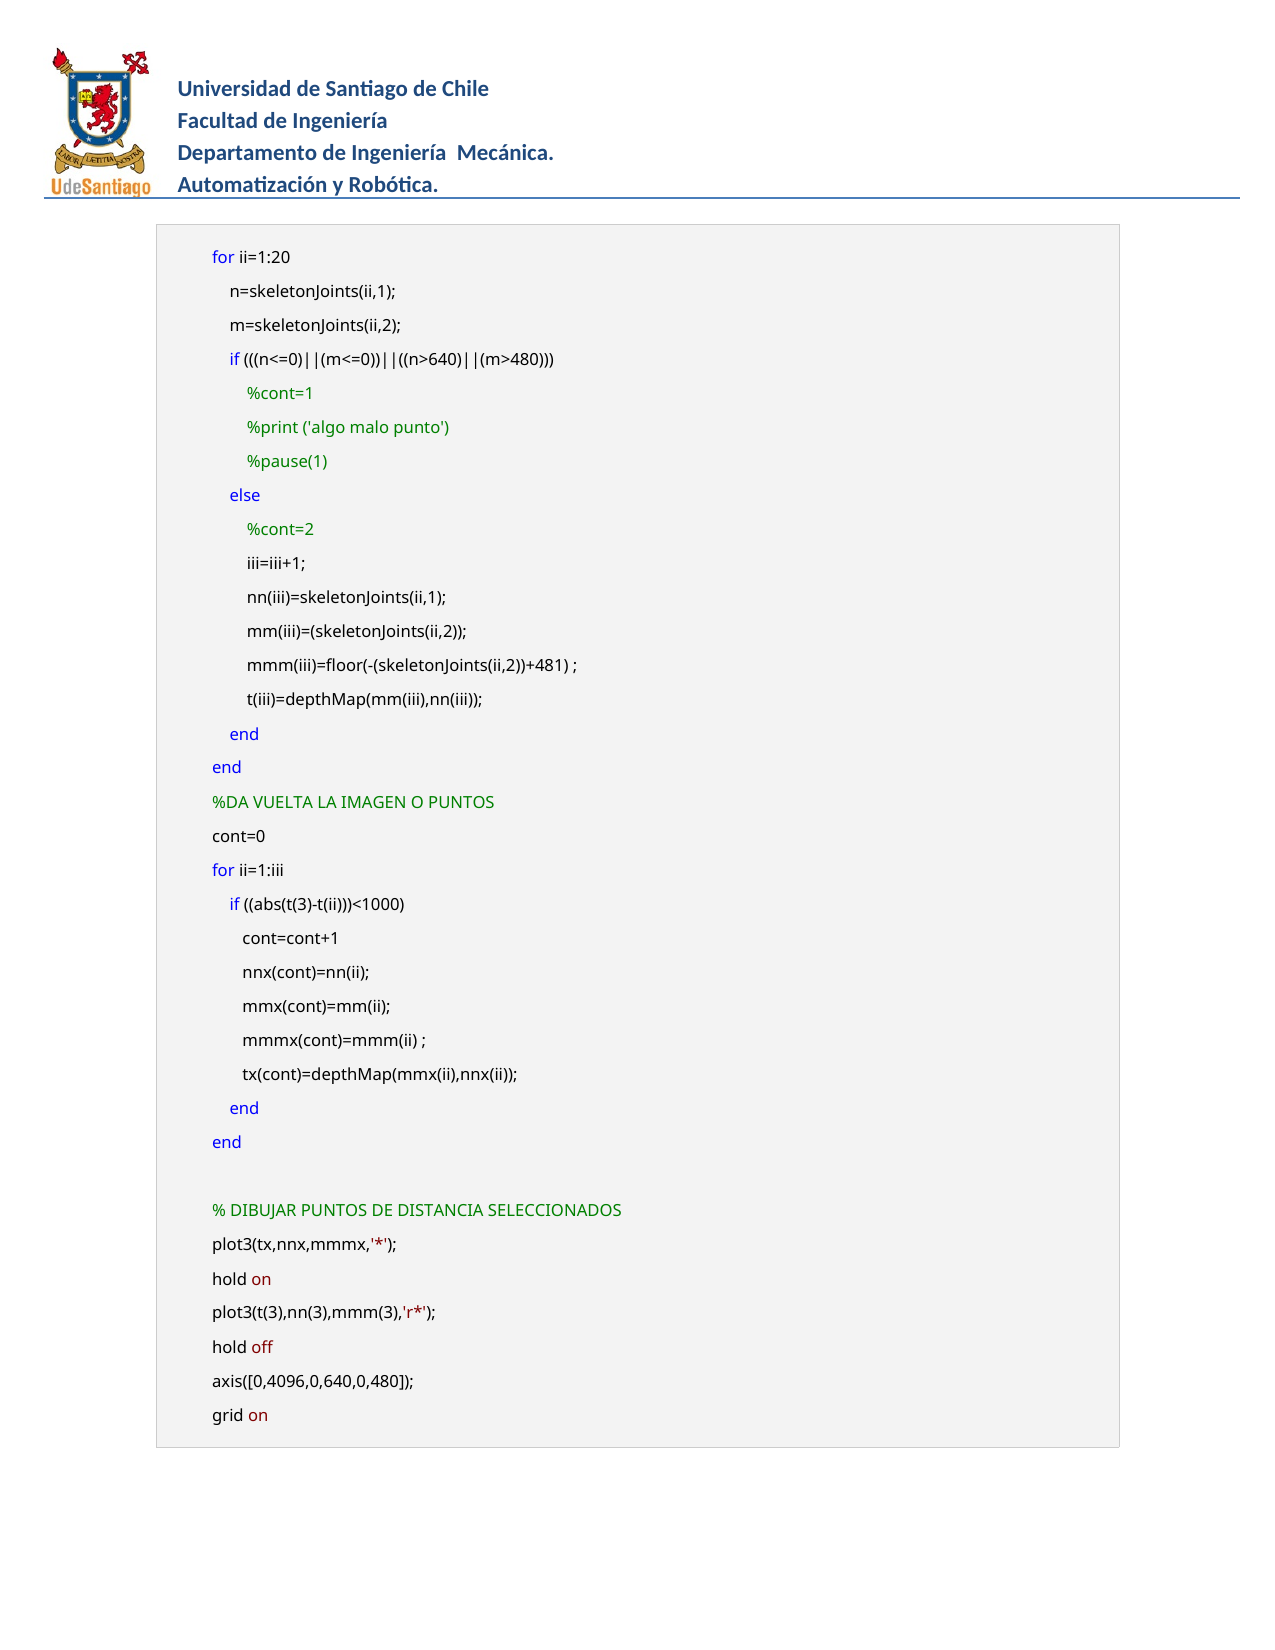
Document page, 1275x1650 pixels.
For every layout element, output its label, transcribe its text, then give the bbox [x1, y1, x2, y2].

picture [43, 198, 162, 205]
picture [43, 43, 162, 197]
